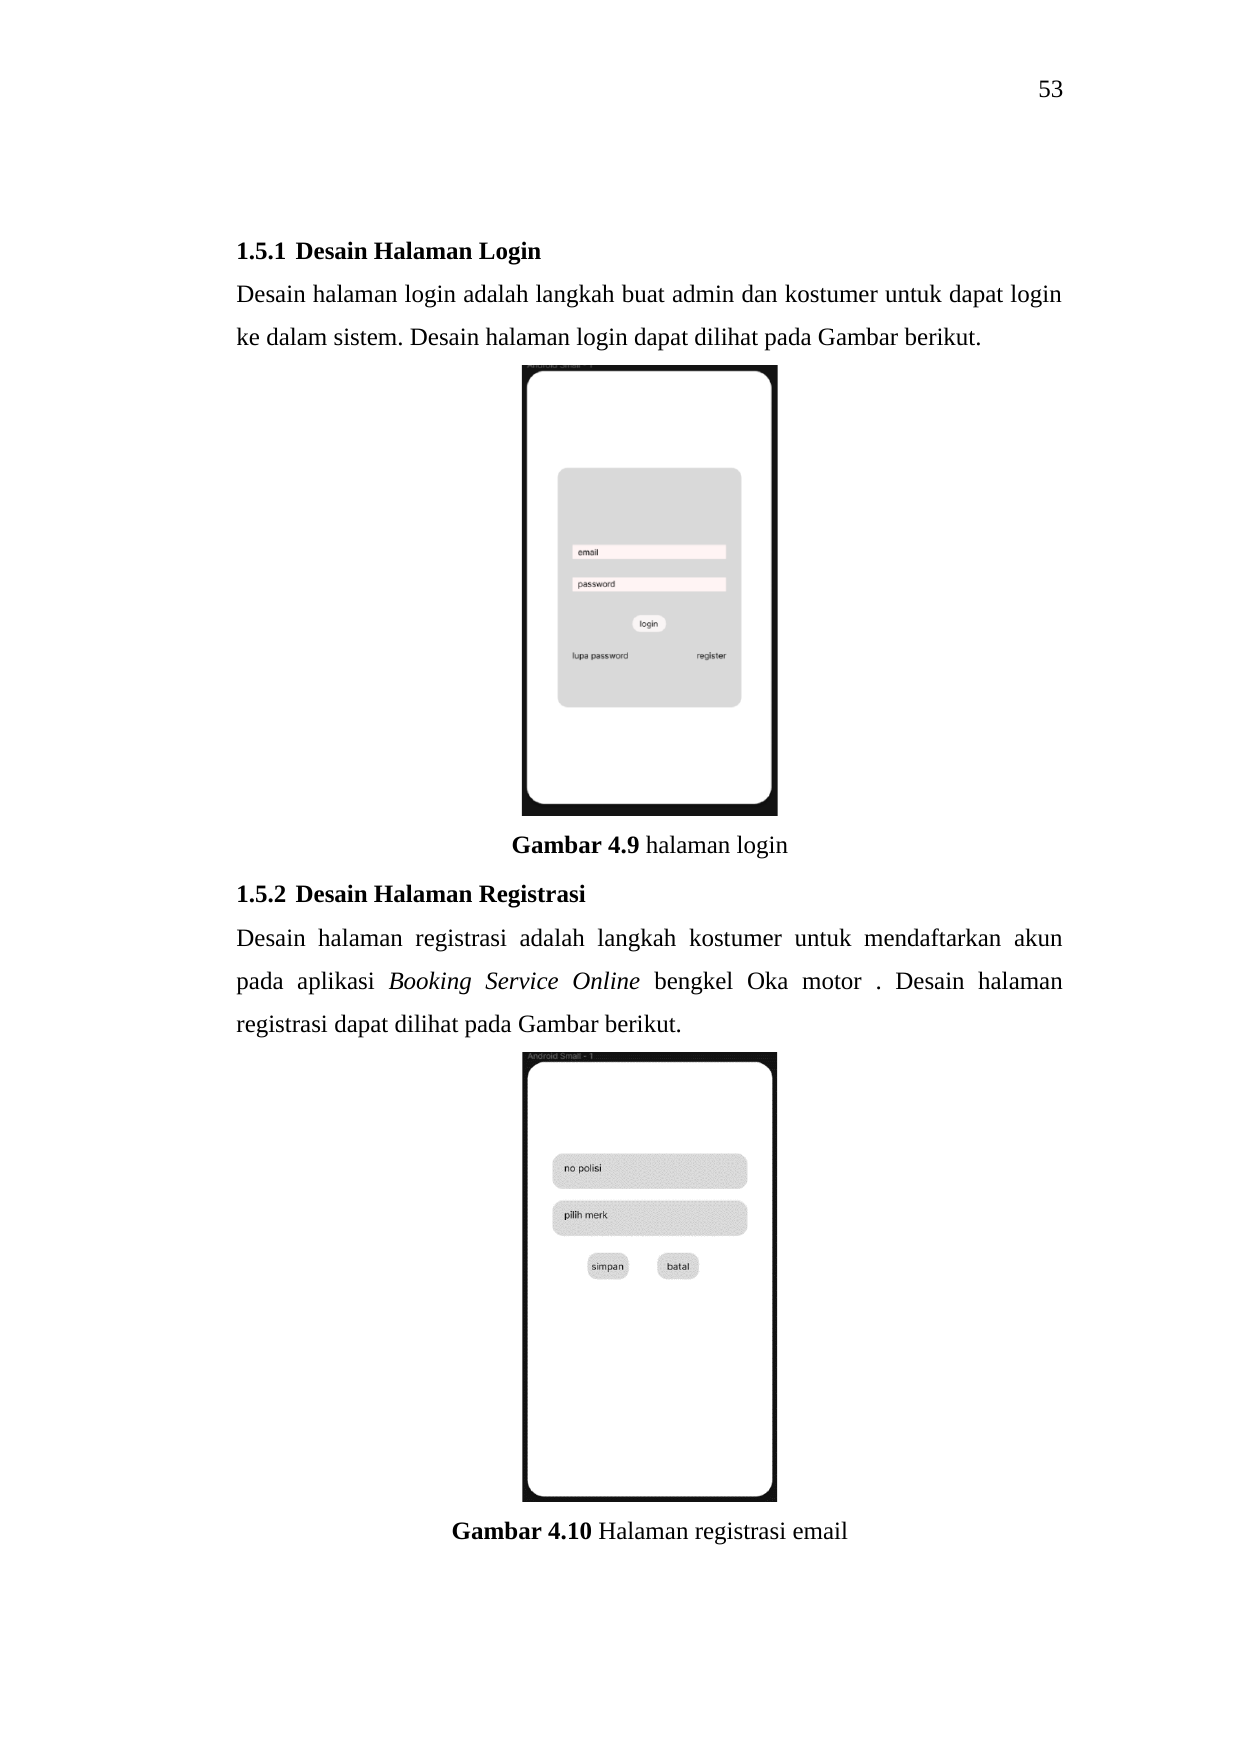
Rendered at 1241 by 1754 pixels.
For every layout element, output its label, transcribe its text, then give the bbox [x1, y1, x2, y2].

text Desain halaman login adalah langkah buat admin dan kostumer untuk dapat login ke dalam sistem. Desain halaman login dapat dilihat pada Gambar berikut. [236, 279, 1063, 351]
picture [522, 1052, 778, 1502]
picture [521, 365, 778, 816]
text Gambar 4.10 Halaman registrasi email [236, 1516, 1063, 1545]
text Gambar 4.9 halaman login [236, 830, 1063, 859]
subtitle Desain Halaman Login [236, 236, 1063, 265]
subtitle Desain Halaman Registrasi [236, 879, 1063, 908]
text Desain halaman registrasi adalah langkah kostumer untuk mendaftarkan akun pada aplikasi Booking Service Online bengkel Oka motor . Desain halaman registrasi dapat dilihat pada Gambar berikut. [236, 923, 1063, 1038]
